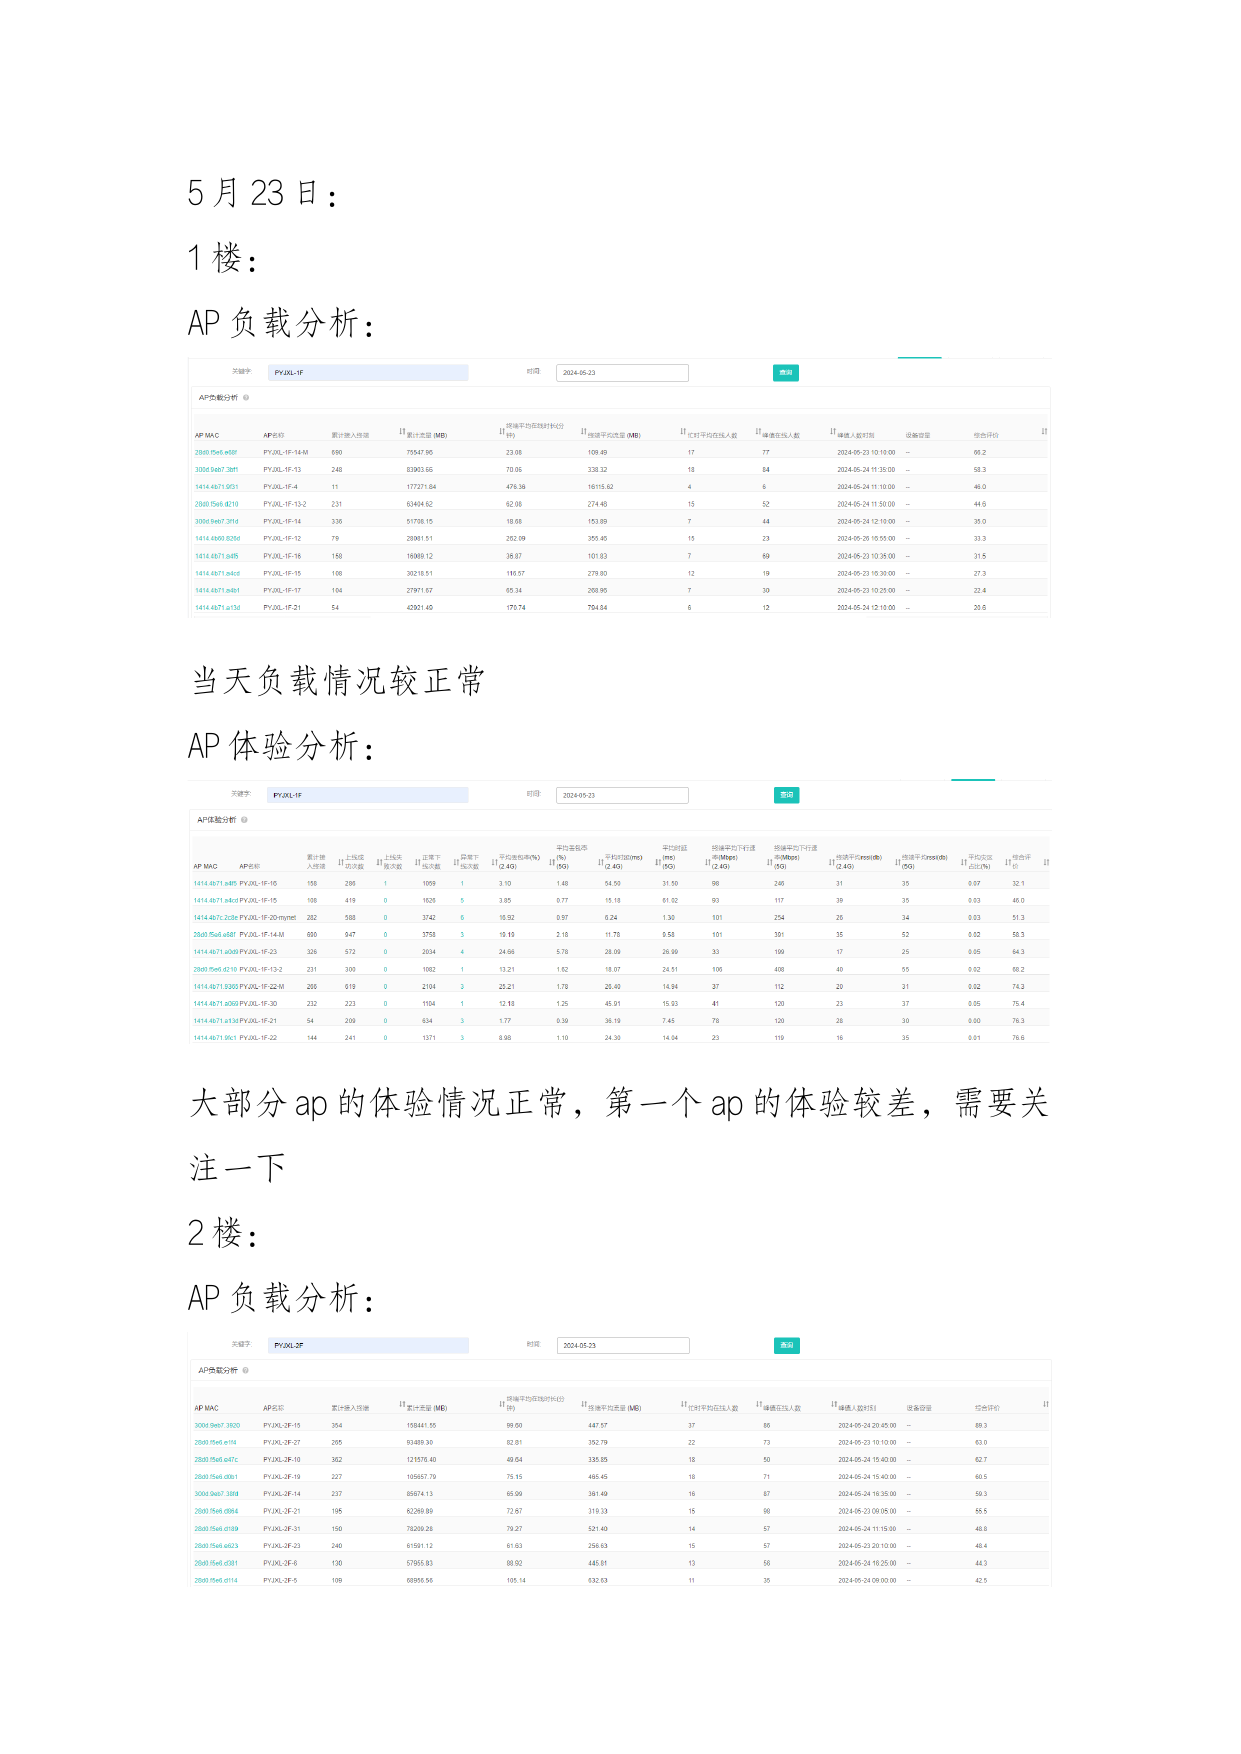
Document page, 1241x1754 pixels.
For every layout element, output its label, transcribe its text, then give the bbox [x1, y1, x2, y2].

picture [187, 779, 1052, 1044]
text 2楼： [187, 1202, 1053, 1267]
text 当天负载情况较正常 [187, 649, 1053, 714]
text 5月23日： [187, 162, 1053, 227]
text AP体验分析： [187, 714, 1053, 779]
text 1楼： [187, 227, 1053, 292]
picture [187, 357, 1052, 618]
text AP负载分析： [187, 292, 1053, 357]
text 大部分ap的体验情况正常，第一个ap的体验较差，需要关注一下 [187, 1072, 1053, 1202]
text AP负载分析： [187, 1267, 1053, 1332]
picture [187, 1332, 1052, 1587]
